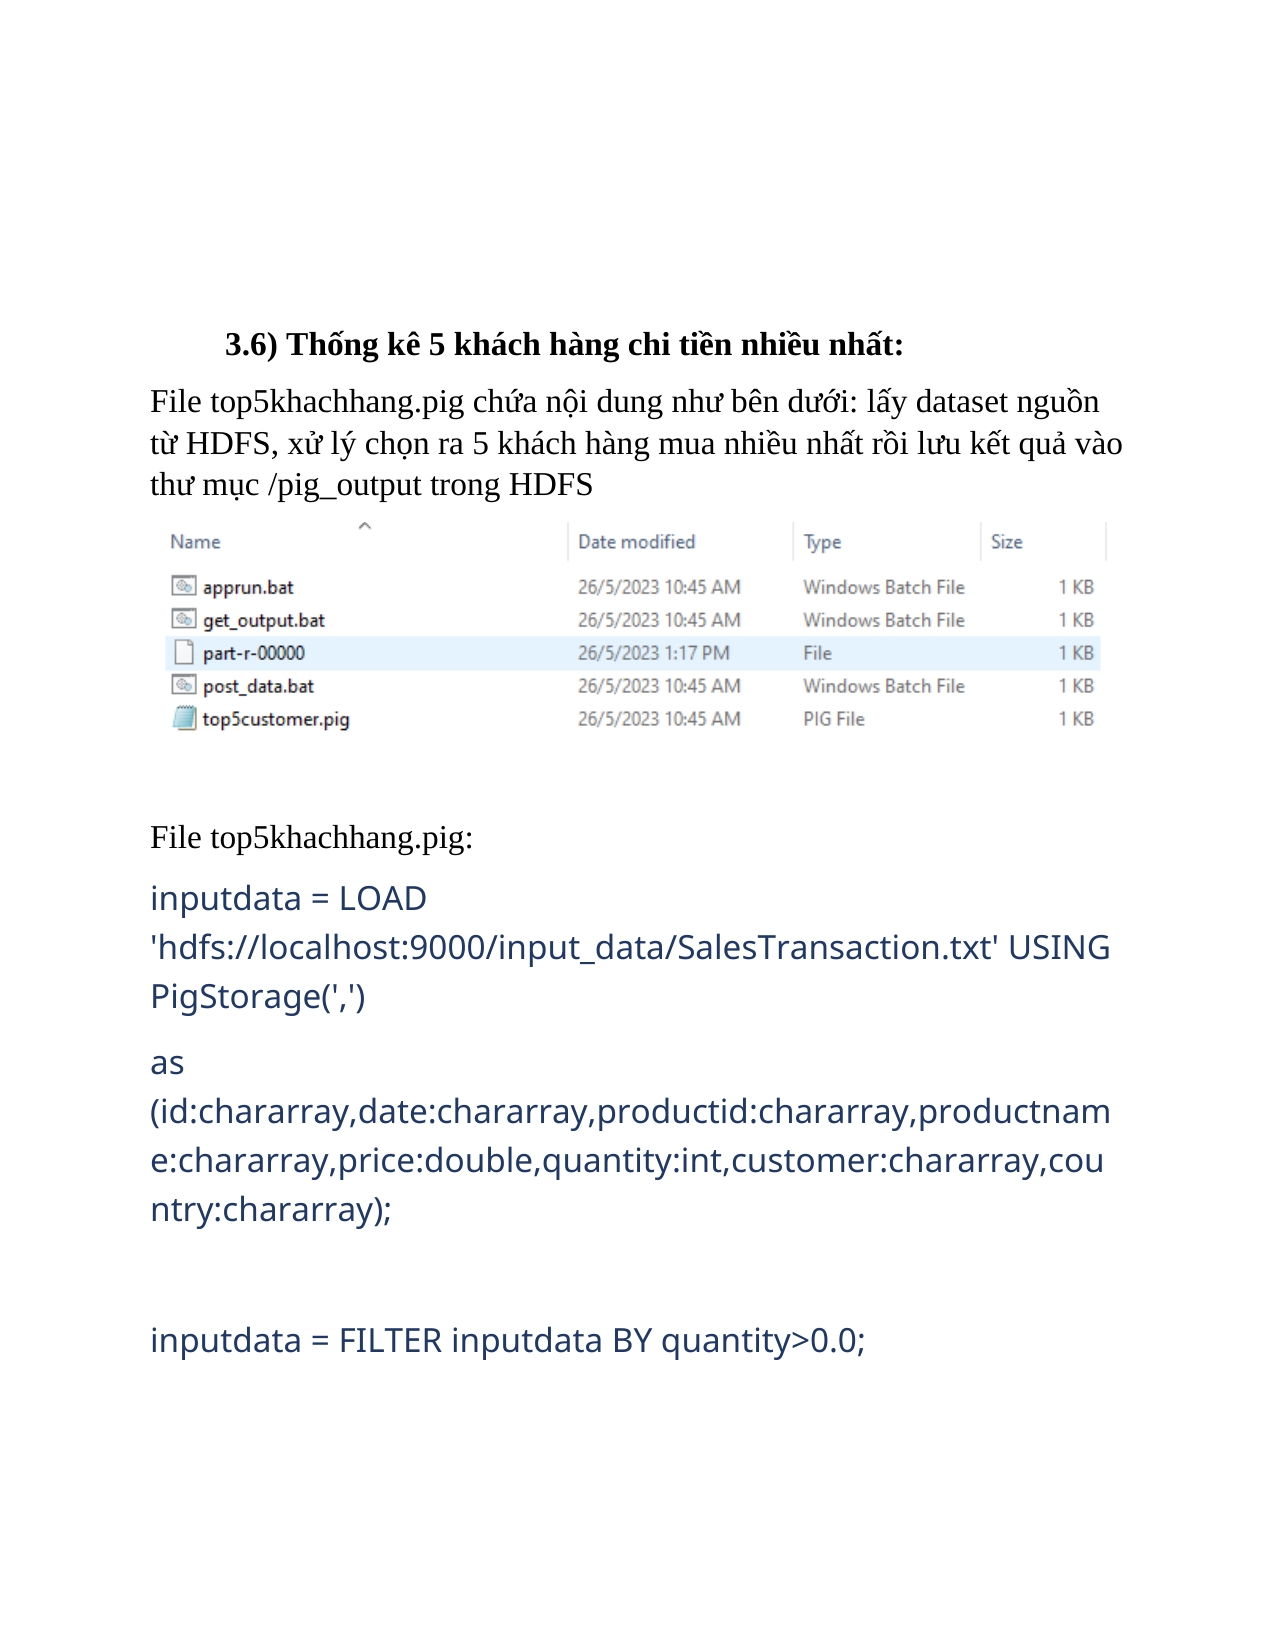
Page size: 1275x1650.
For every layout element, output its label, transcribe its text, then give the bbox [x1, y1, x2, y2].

text inputdata = LOAD 'hdfs://localhost:9000/input_data/SalesTransaction.txt' USING PigStorage(',') [150, 875, 1125, 1018]
text File top5khachhang.pig chứa nội dung như bên dưới: lấy dataset nguồn từ HDFS, xử lý chọn ra 5 khách hàng mua nhiều nhất rồi lưu kết quả vào thư mục /pig_output trong HDFS [150, 382, 1125, 503]
text inputdata = FILTER inputdata BY quantity>0.0; [150, 1317, 1125, 1362]
subtitle 3.6) Thống kê 5 khách hàng chi tiền nhiều nhất: [150, 324, 1125, 362]
text as (id:chararray,date:chararray,productid:chararray,productname:chararray,price:double,quantity:int,customer:chararray,country:chararray); [150, 1039, 1125, 1231]
picture [150, 522, 1118, 740]
text File top5khachhang.pig: [150, 817, 1125, 856]
